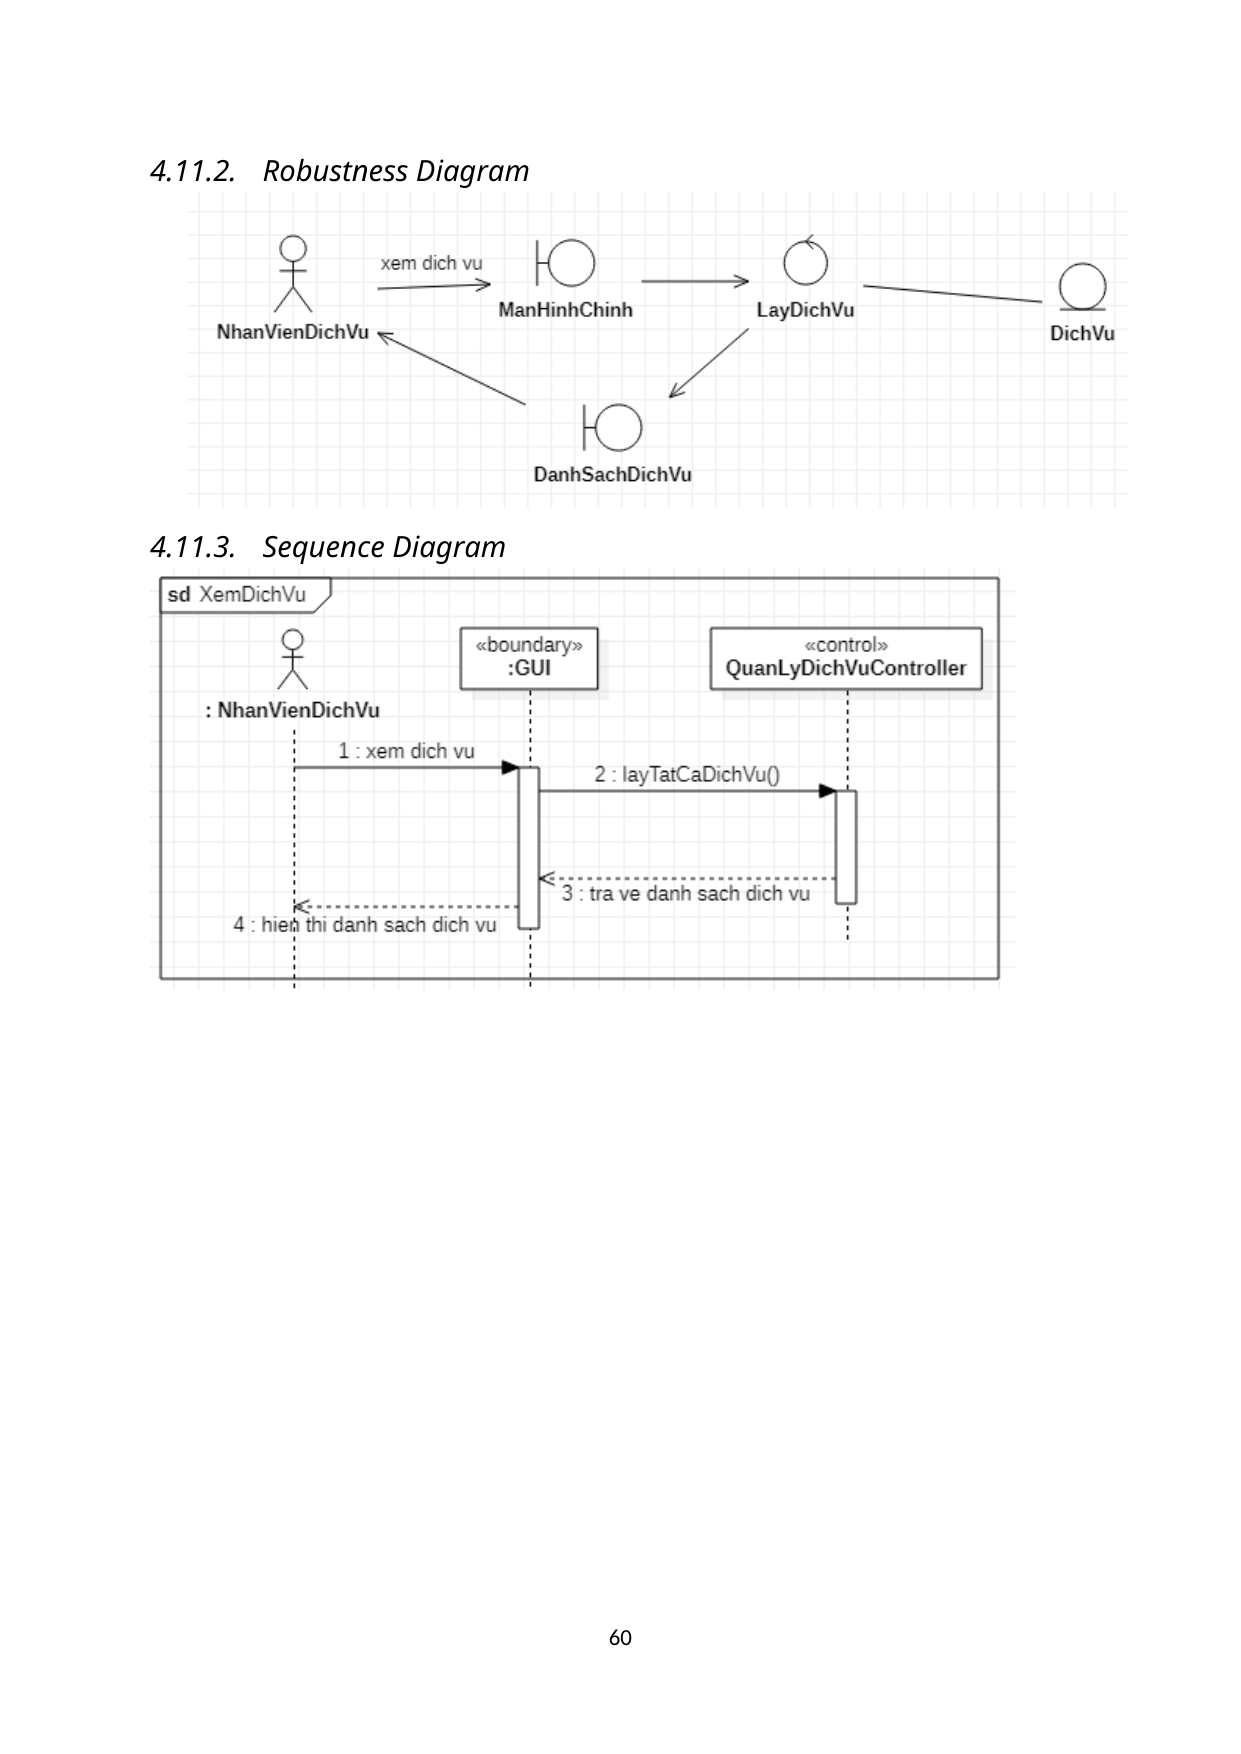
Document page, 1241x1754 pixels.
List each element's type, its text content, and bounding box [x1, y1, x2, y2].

picture [150, 569, 1016, 990]
picture [187, 192, 1128, 508]
text Robustness Diagram [150, 150, 1090, 190]
text Sequence Diagram [150, 527, 1090, 566]
